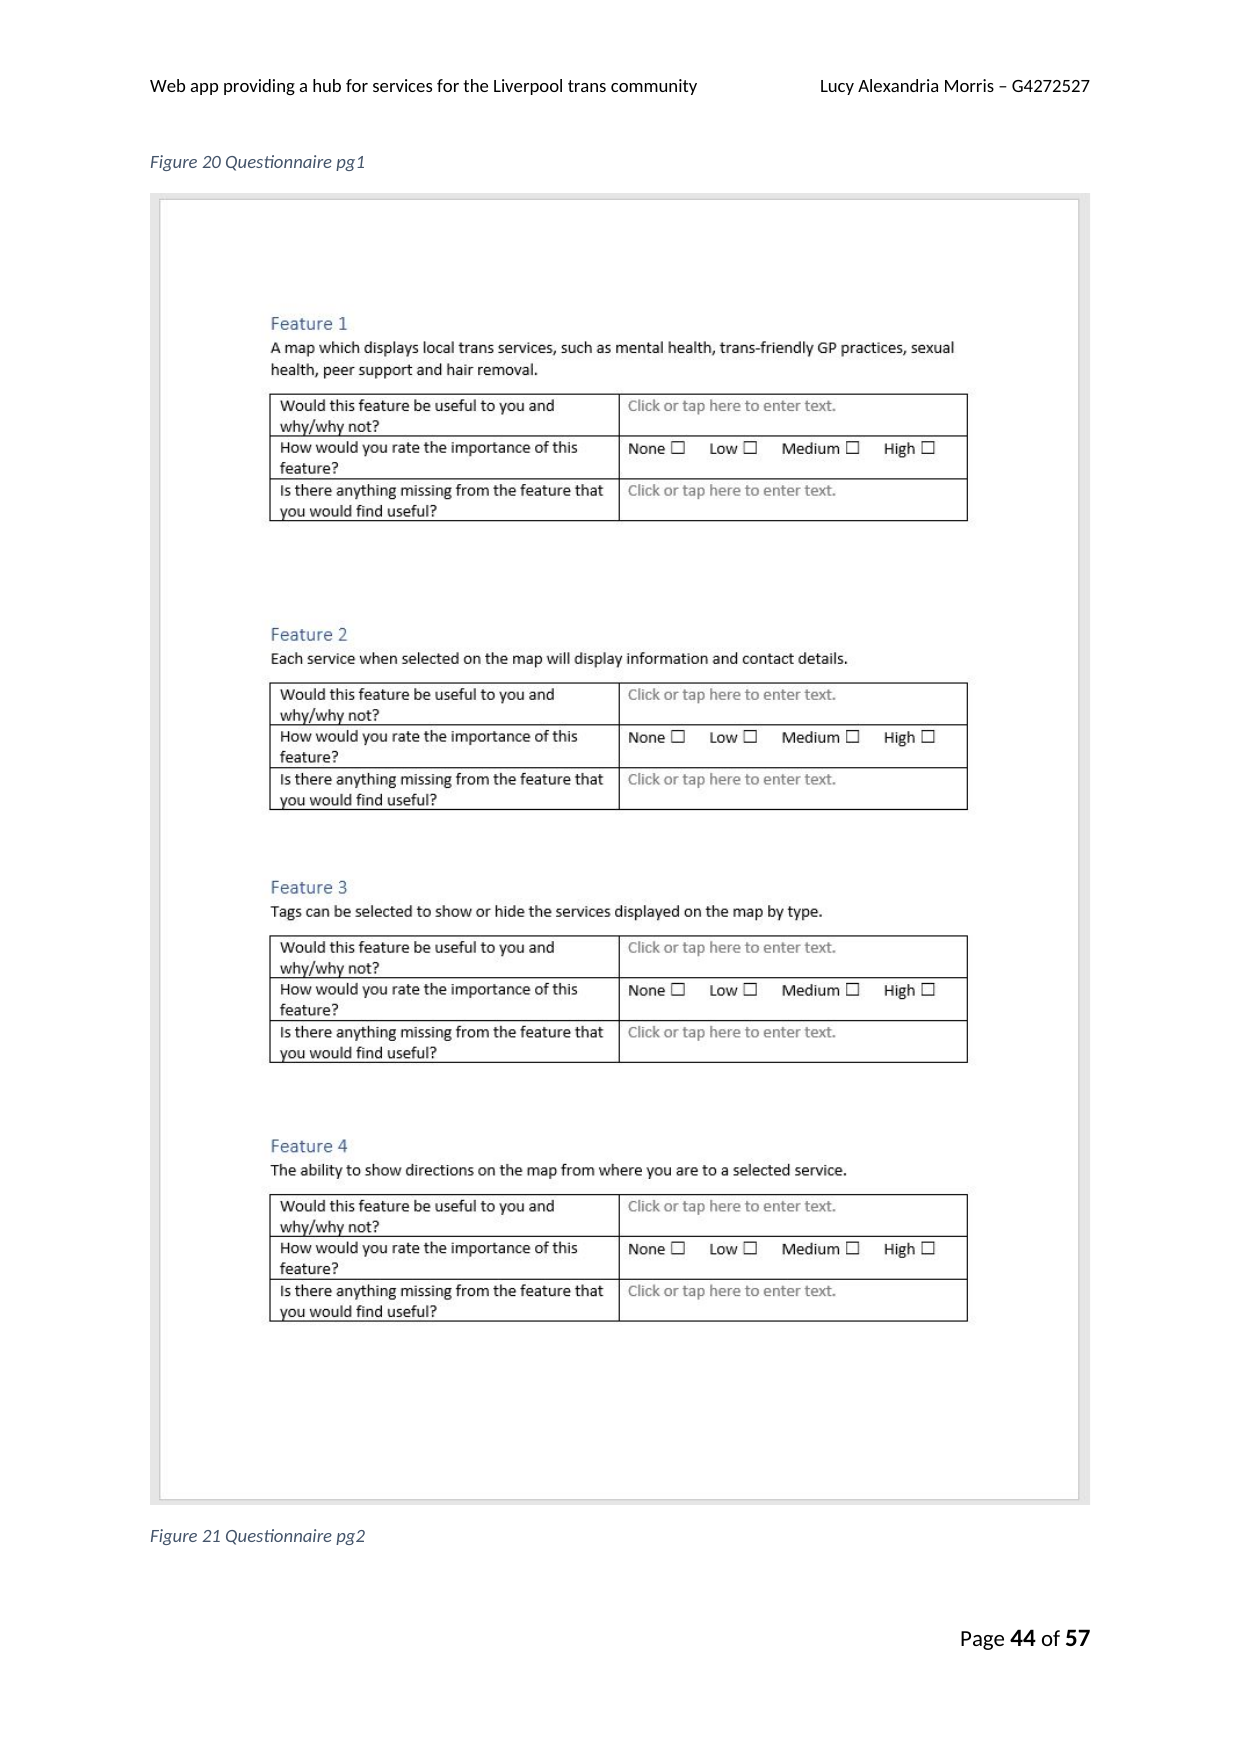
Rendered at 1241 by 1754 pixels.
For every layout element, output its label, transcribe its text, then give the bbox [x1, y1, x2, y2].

picture [150, 193, 1091, 1505]
